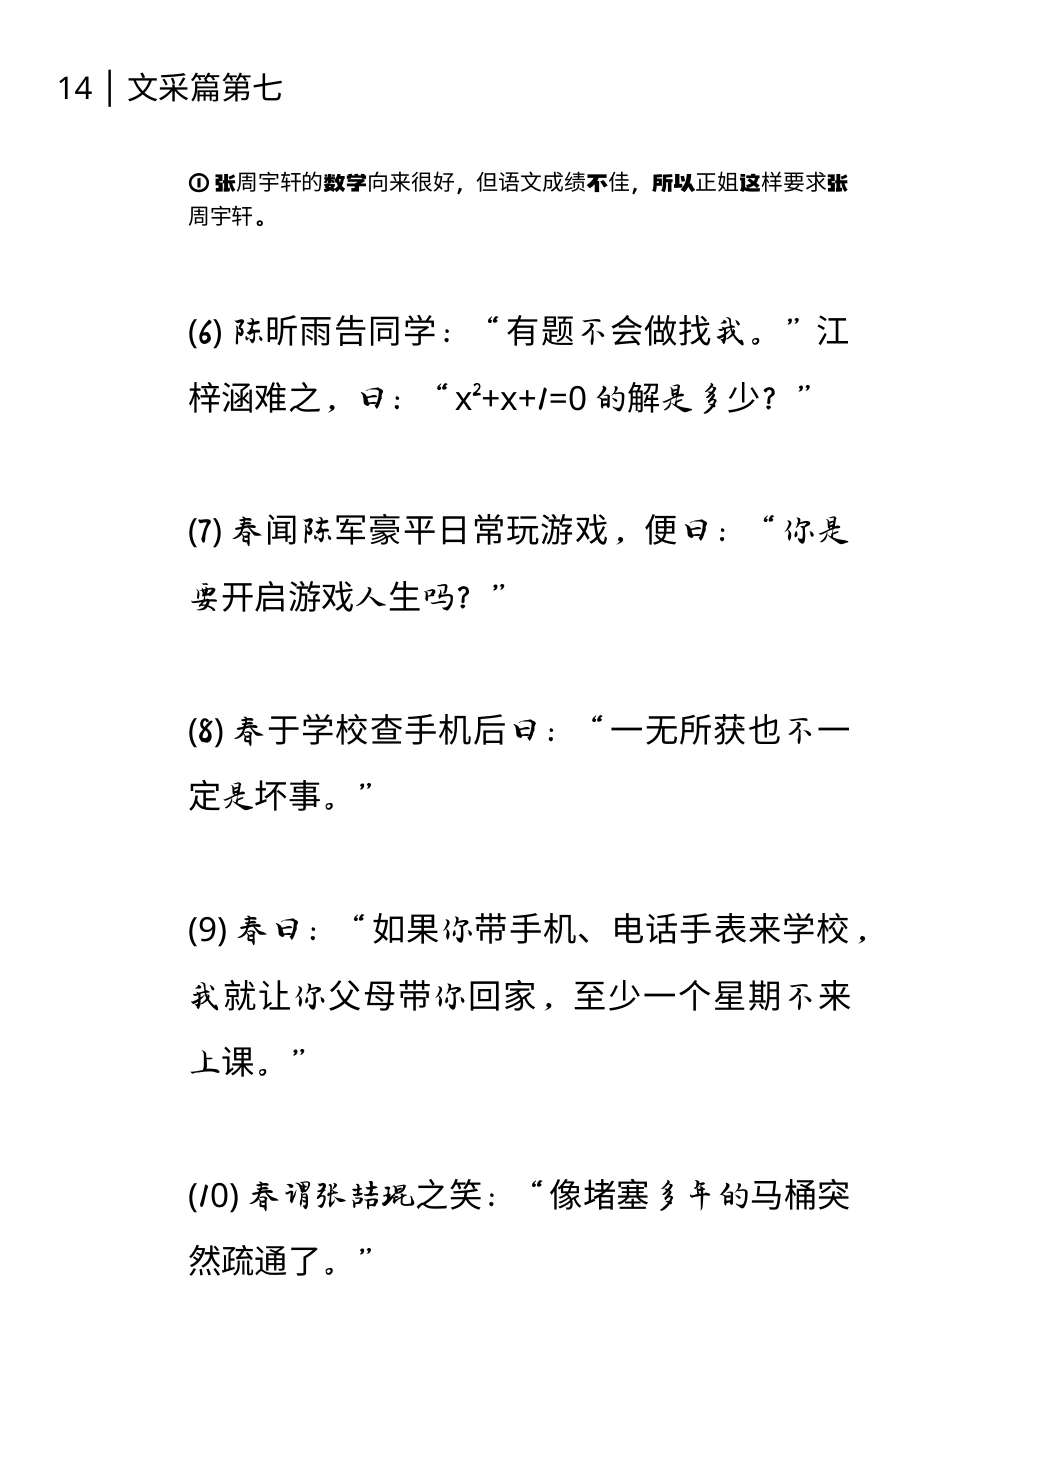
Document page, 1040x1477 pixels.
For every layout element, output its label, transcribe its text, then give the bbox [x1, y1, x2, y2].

list 春闻陈军豪平日常玩游戏，便曰：“你是要开启游戏人生吗？” [188, 499, 852, 632]
list 陈昕雨告同学：“有题不会做找我。”江梓涵难之，曰：“x2+x+1=0的解是多少？” [188, 299, 852, 432]
text ①张周宇轩的数学向来很好，但语文成绩不佳，所以正姐这样要求张周宇轩。 [188, 166, 852, 233]
list 春于学校查手机后曰：“一无所获也不一定是坏事。” [188, 698, 852, 831]
list 春谓张喆琨之笑：“像堵塞多年的马桶突然疏通了。” [188, 1163, 852, 1296]
list 春曰：“如果你带手机、电话手表来学校，我就让你父母带你回家，至少一个星期不来上课。” [188, 897, 852, 1097]
